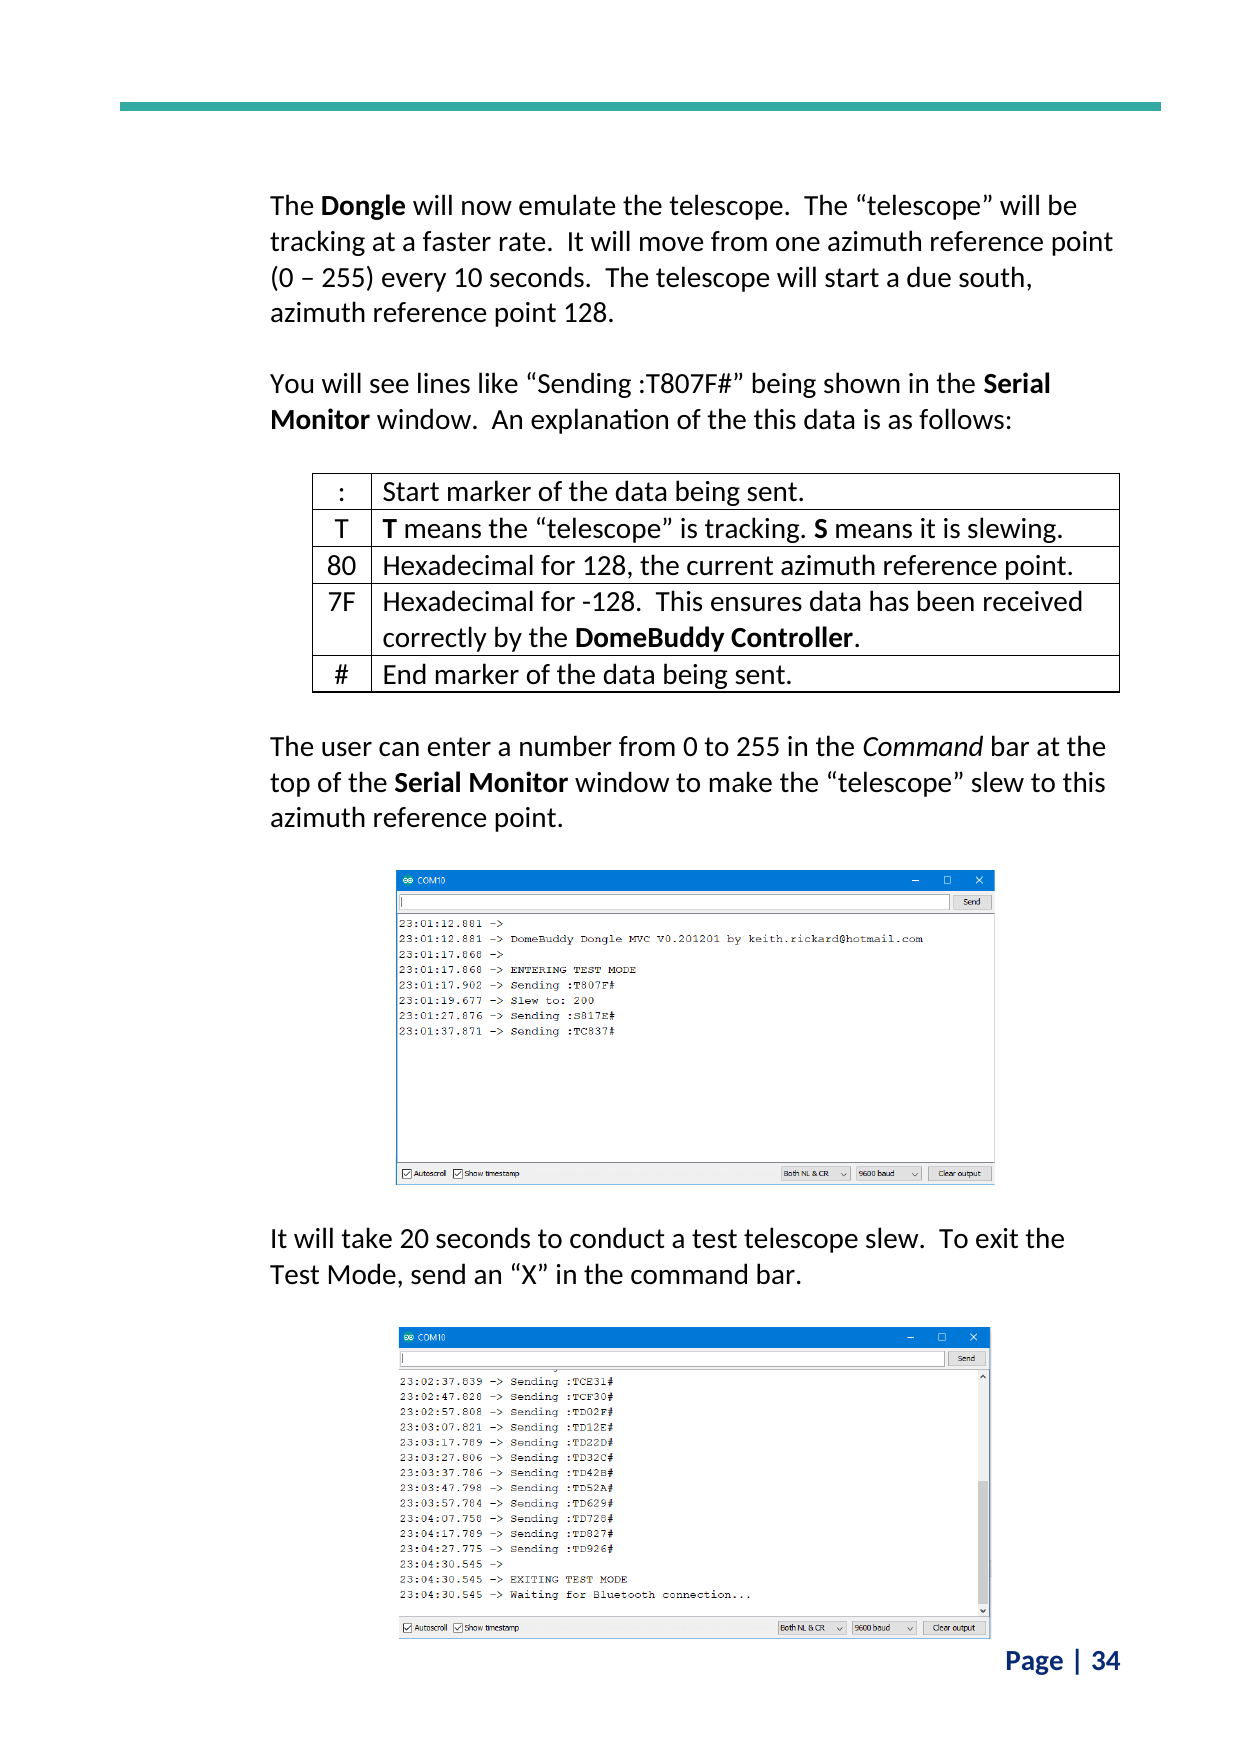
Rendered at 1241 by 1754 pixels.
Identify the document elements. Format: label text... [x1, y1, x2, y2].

table_cell 7F [313, 584, 371, 655]
table_header : [313, 474, 371, 509]
table_cell # [313, 656, 371, 691]
text It will take 20 seconds to conduct a test telescope slew. To exit the Test Mode, send an “X” in the command bar. [270, 1221, 1120, 1292]
picture [395, 870, 995, 1185]
table_header Start marker of the data being sent. [372, 474, 1119, 509]
table_cell Hexadecimal for -128. This ensures data has been received correctly by the DomeBuddy Controller. [372, 584, 1119, 655]
table_cell Hexadecimal for 128, the current azimuth reference point. [372, 547, 1119, 582]
table_cell 80 [313, 547, 371, 582]
picture [398, 1327, 992, 1639]
table_cell T means the “telescope” is tracking. S means it is slewing. [372, 510, 1119, 546]
table_cell End marker of the data being sent. [372, 656, 1119, 691]
text The user can enter a number from 0 to 255 in the Command bar at the top of the Serial Monitor window to make the “telescope” slew to this azimuth reference point. [270, 728, 1120, 835]
text The Dongle will now emulate the telescope. The “telescope” will be tracking at a faster rate. It will move from one azimuth reference point (0 – 255) every 10 seconds. The telescope will start a due south, azimuth reference point 128. You will see lines like “Sending :T807F#” being shown in the Serial Monitor window. An explanation of the this data is as follows: [270, 187, 1120, 472]
table_cell T [313, 510, 371, 546]
